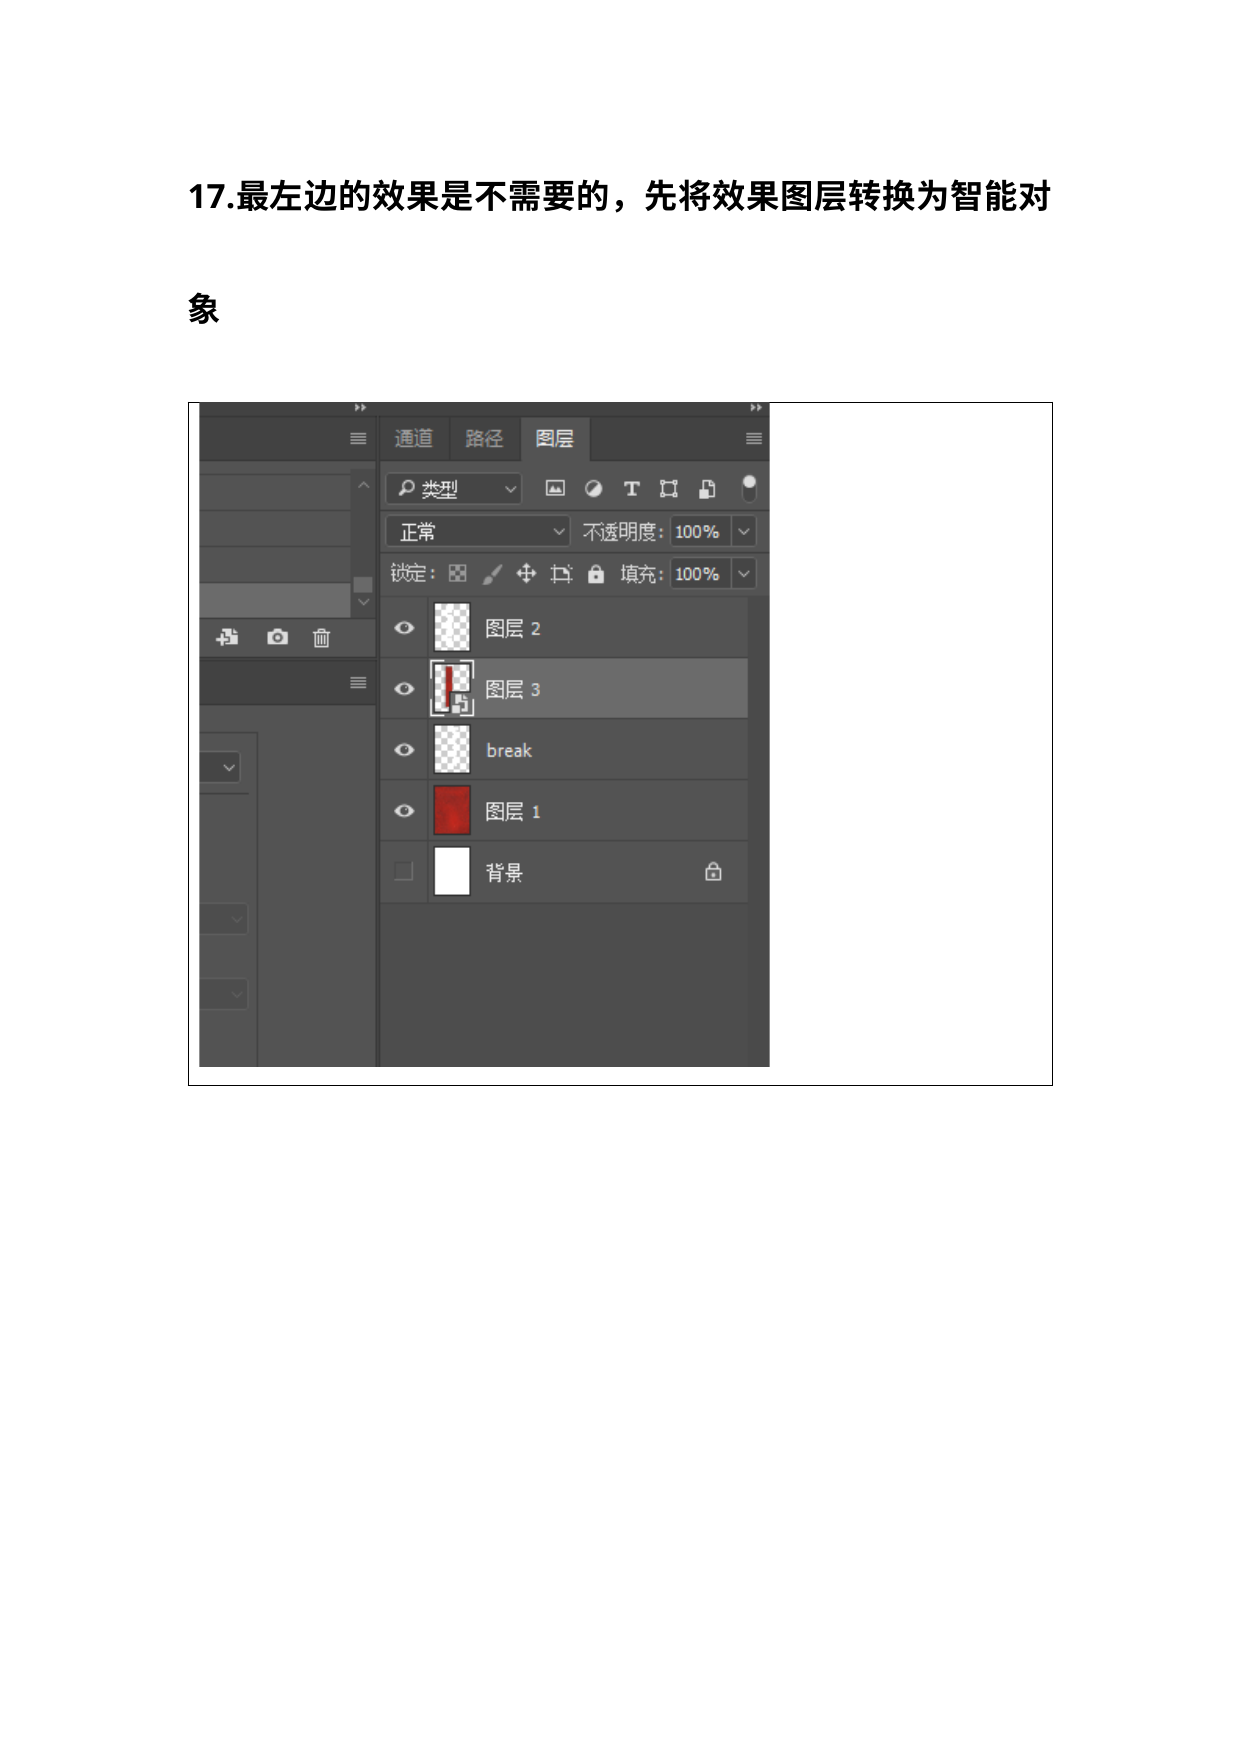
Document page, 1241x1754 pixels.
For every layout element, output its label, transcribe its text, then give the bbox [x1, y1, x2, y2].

table_header [189, 403, 1052, 1085]
subtitle 17.最左边的效果是不需要的，先将效果图层转换为智能对象 [187, 162, 1053, 339]
picture [199, 402, 770, 1067]
